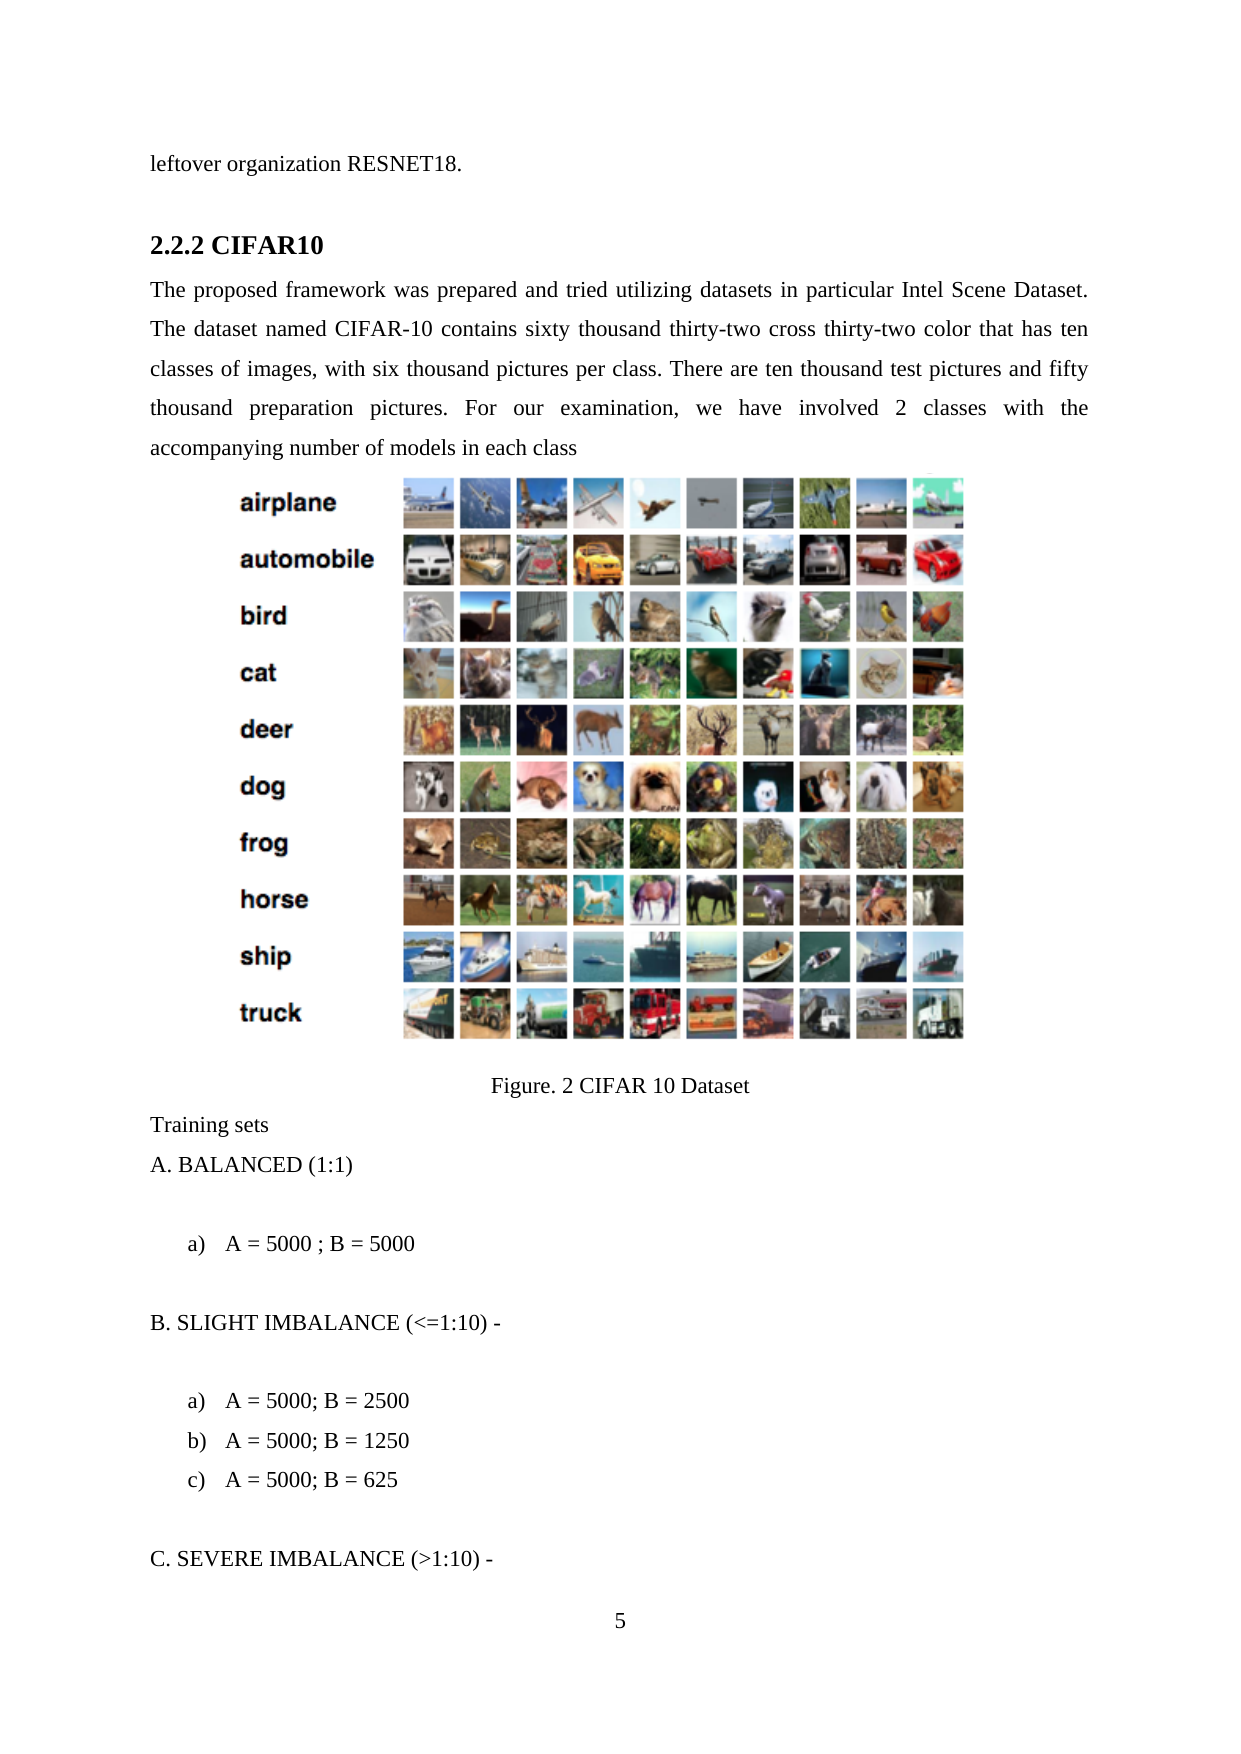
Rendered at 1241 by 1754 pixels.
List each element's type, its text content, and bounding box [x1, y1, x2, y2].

text B. SLIGHT IMBALANCE (<=1:10) - [150, 1308, 1090, 1335]
list A = 5000; B = 1250 [187, 1427, 1090, 1453]
text C. SEVERE IMBALANCE (>1:10) - [150, 1545, 1090, 1572]
text Training sets [150, 1111, 1090, 1137]
text 2.2.2 CIFAR10 [150, 229, 1090, 260]
text Figure. 2 CIFAR 10 Dataset [150, 1072, 1090, 1098]
list A = 5000 ; B = 5000 [187, 1229, 1090, 1256]
picture [223, 473, 1017, 1058]
text A. BALANCED (1:1) [150, 1151, 1090, 1177]
list A = 5000; B = 2500 [187, 1387, 1090, 1414]
text The proposed framework was prepared and tried utilizing datasets in particular Intel Scene Dataset. The dataset named CIFAR-10 contains sixty thousand thirty-two cross thirty-two color that has ten classes of images, with six thousand pictures per class. There are ten thousand test pictures and fifty thousand preparation pictures. For our examination, we have involved 2 classes with the accompanying number of models in each class [150, 276, 1090, 460]
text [150, 150, 1090, 176]
list A = 5000; B = 625 [187, 1466, 1090, 1493]
